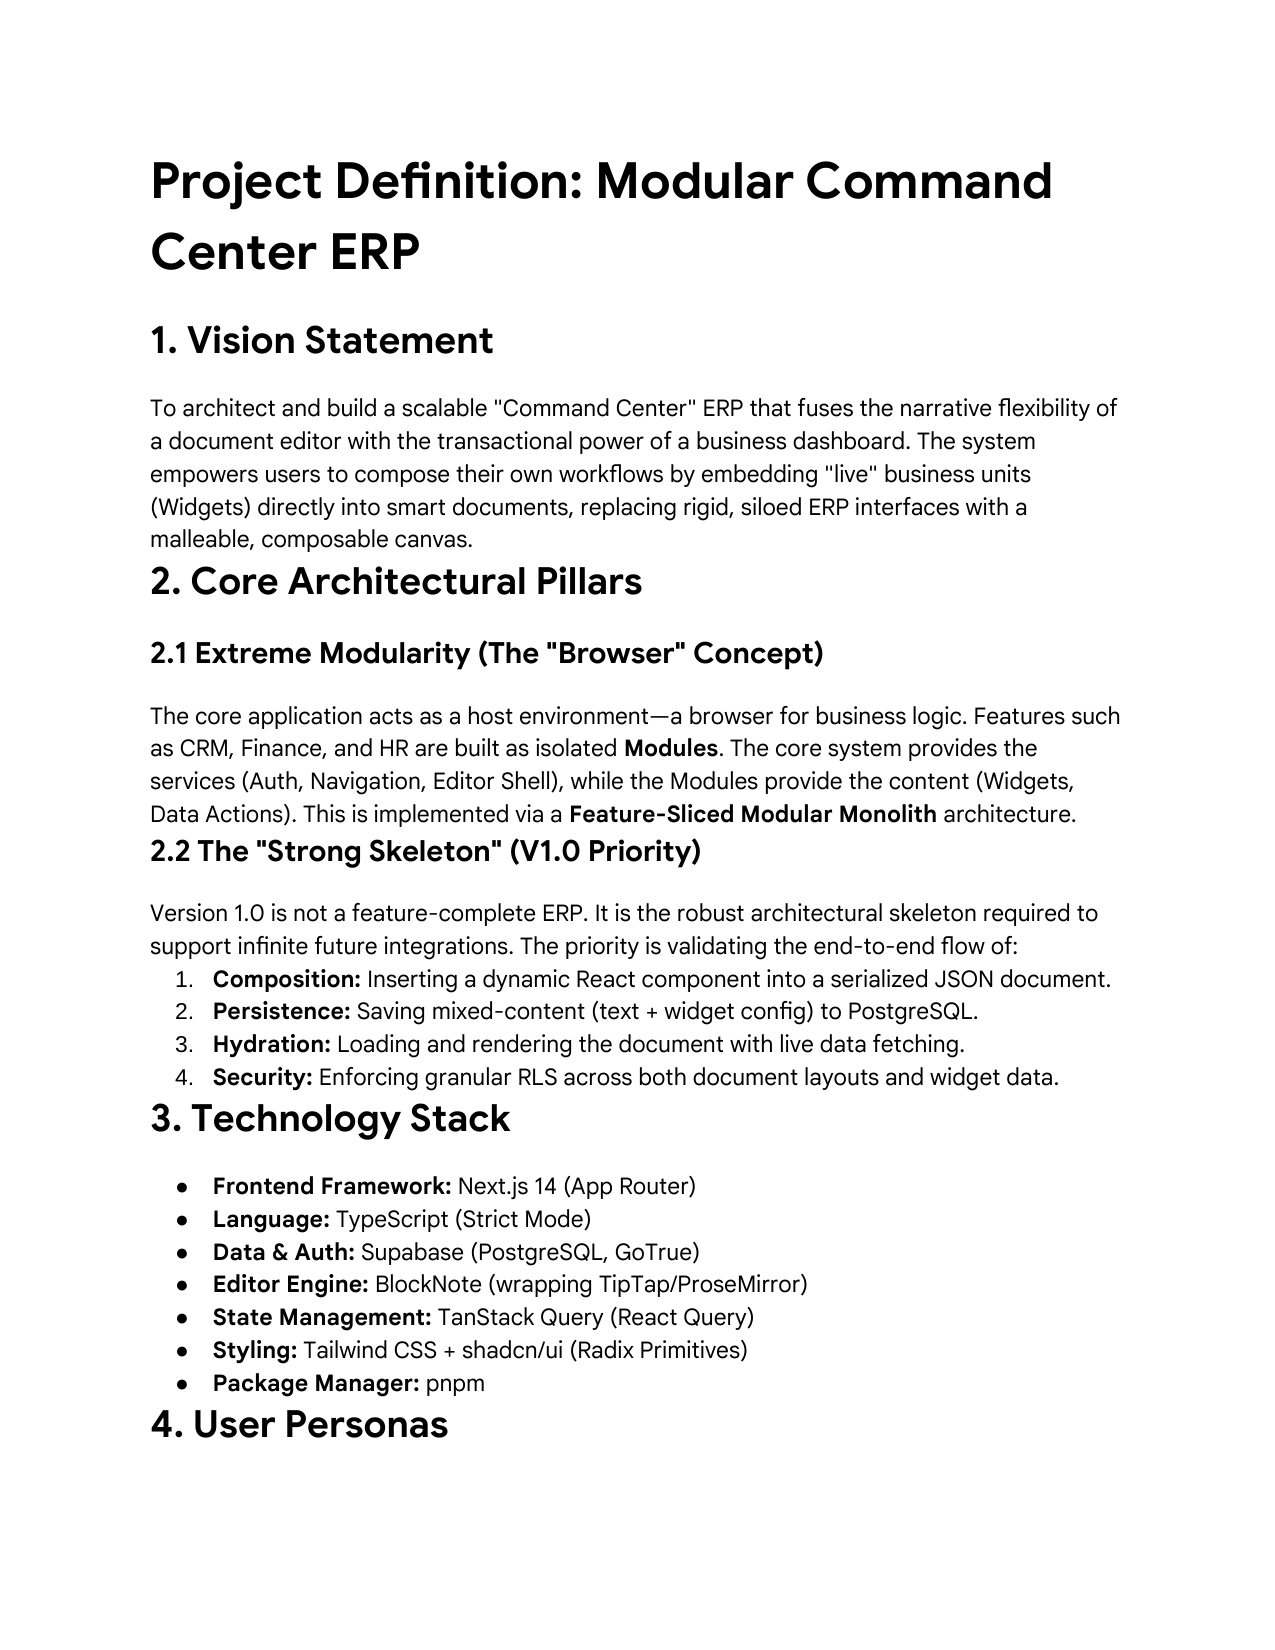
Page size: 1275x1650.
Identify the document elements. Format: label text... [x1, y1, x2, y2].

subtitle 1. Vision Statement [150, 318, 1125, 365]
list State Management: TanStack Query (React Query) [175, 1303, 1125, 1332]
list Package Manager: pnpm [175, 1369, 1125, 1398]
list Language: TypeScript (Strict Mode) [175, 1205, 1125, 1234]
text Version 1.0 is not a feature-complete ERP. It is the robust architectural skeleton required to support infinite future integrations. The priority is validating the end-to-end flow of: [150, 899, 1125, 961]
text The core application acts as a host environment—a browser for business logic. Features such as CRM, Finance, and HR are built as isolated Modules. The core system provides the services (Auth, Navigation, Editor Shell), while the Modules provide the content (Widgets, Data Actions). This is implemented via a Feature-Sliced Modular Monolith architecture. [150, 702, 1125, 829]
list Data & Auth: Supabase (PostgreSQL, GoTrue) [175, 1238, 1125, 1267]
list Styling: Tailwind CSS + shadcn/ui (Radix Primitives) [175, 1336, 1125, 1365]
subtitle 3. Technology Stack [150, 1096, 1125, 1143]
subtitle 4. User Personas [150, 1402, 1125, 1448]
list Editor Engine: BlockNote (wrapping TipTap/ProseMirror) [175, 1271, 1125, 1299]
subtitle 2. Core Architectural Pillars [150, 558, 1125, 605]
list Frontend Framework: Next.js 14 (App Router) [175, 1173, 1125, 1201]
list Security: Enforcing granular RLS across both document layouts and widget data. [175, 1063, 1125, 1092]
subtitle 2.1 Extreme Modularity (The "Browser" Concept) [150, 635, 1125, 672]
list Composition: Inserting a dynamic React component into a serialized JSON document. [175, 965, 1125, 993]
subtitle 2.2 The "Strong Skeleton" (V1.0 Priority) [150, 833, 1125, 869]
list Persistence: Saving mixed-content (text + widget config) to PostgreSQL. [175, 997, 1125, 1026]
subtitle Project Definition: Modular Command Center ERP [150, 150, 1125, 284]
text To architect and build a scalable "Command Center" ERP that fuses the narrative flexibility of a document editor with the transactional power of a business dashboard. The system empowers users to compose their own workflows by embedding "live" business units (Widgets) directly into smart documents, replacing rigid, siloed ERP interfaces with a malleable, composable canvas. [150, 395, 1125, 554]
list Hydration: Loading and rendering the document with live data fetching. [175, 1030, 1125, 1059]
